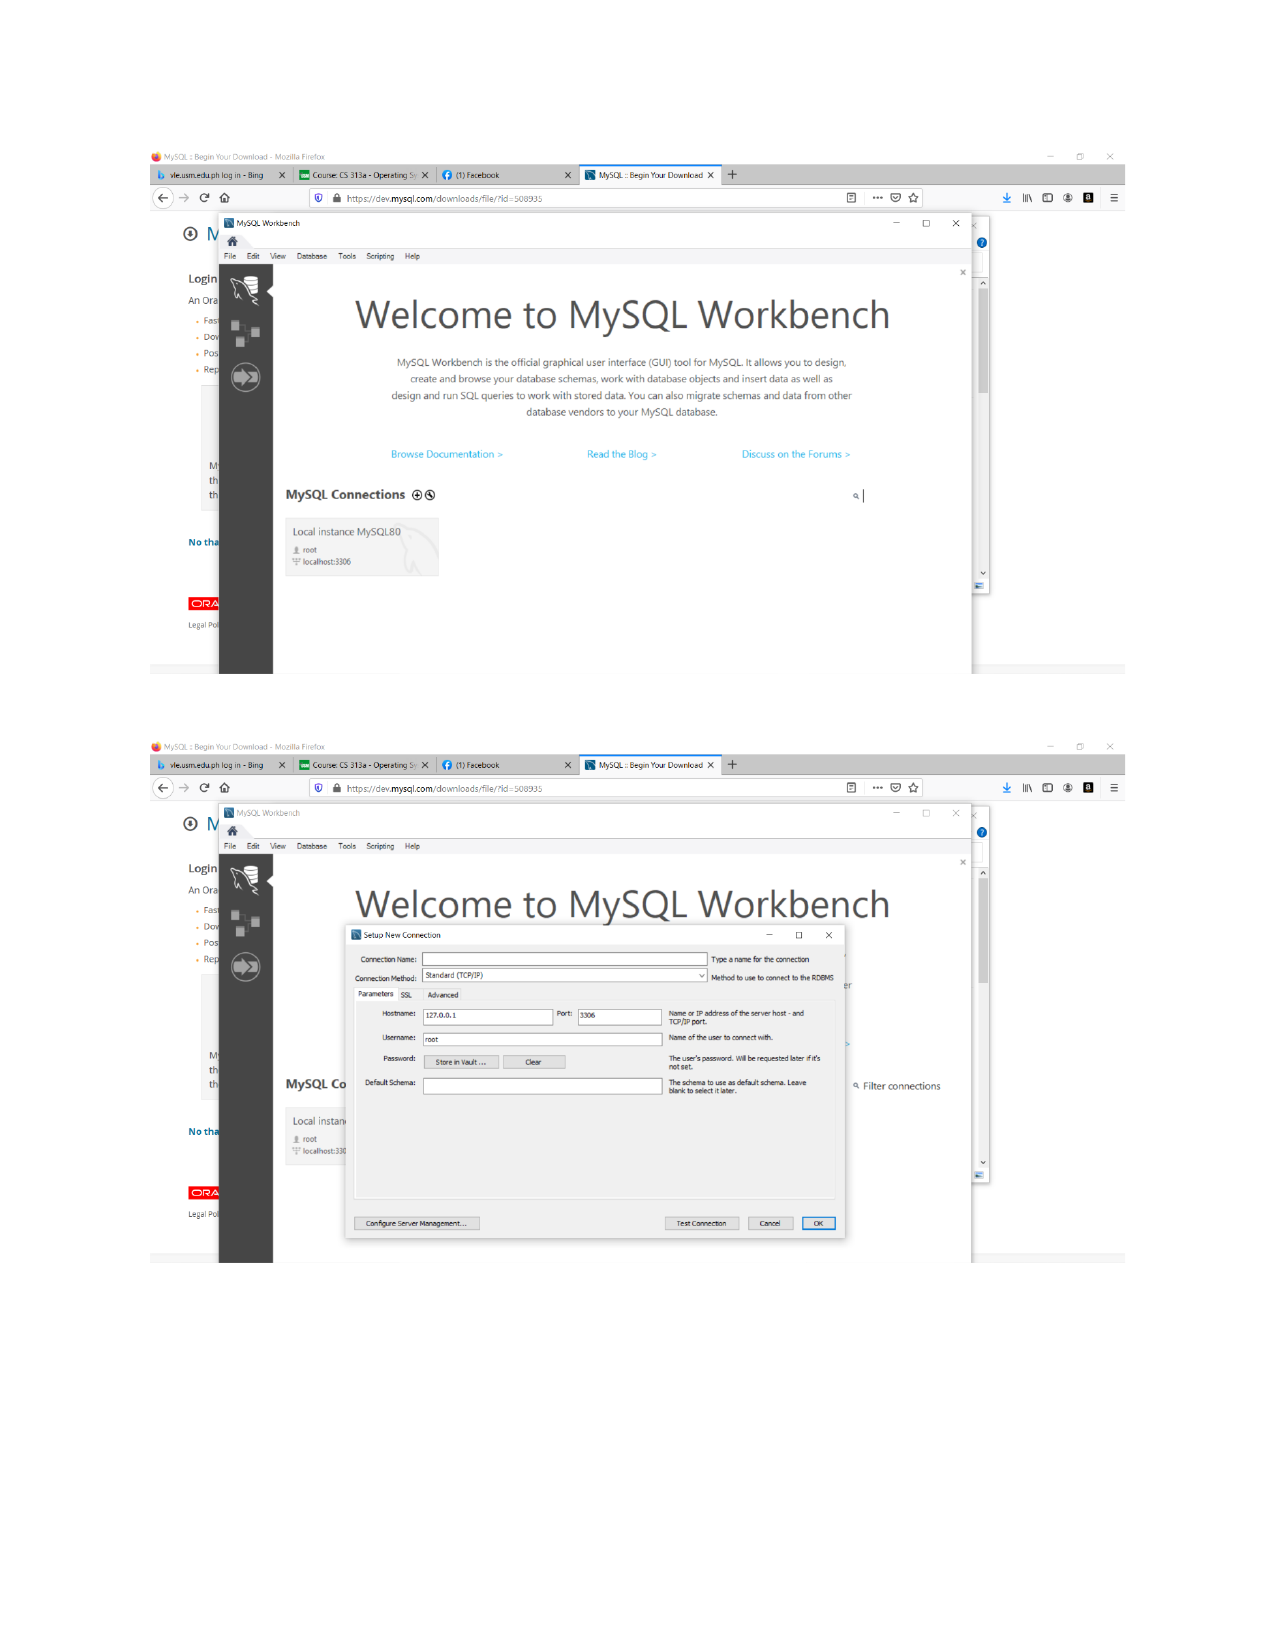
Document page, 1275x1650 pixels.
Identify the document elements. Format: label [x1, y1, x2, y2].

picture [150, 739, 1125, 1263]
picture [150, 150, 1125, 674]
